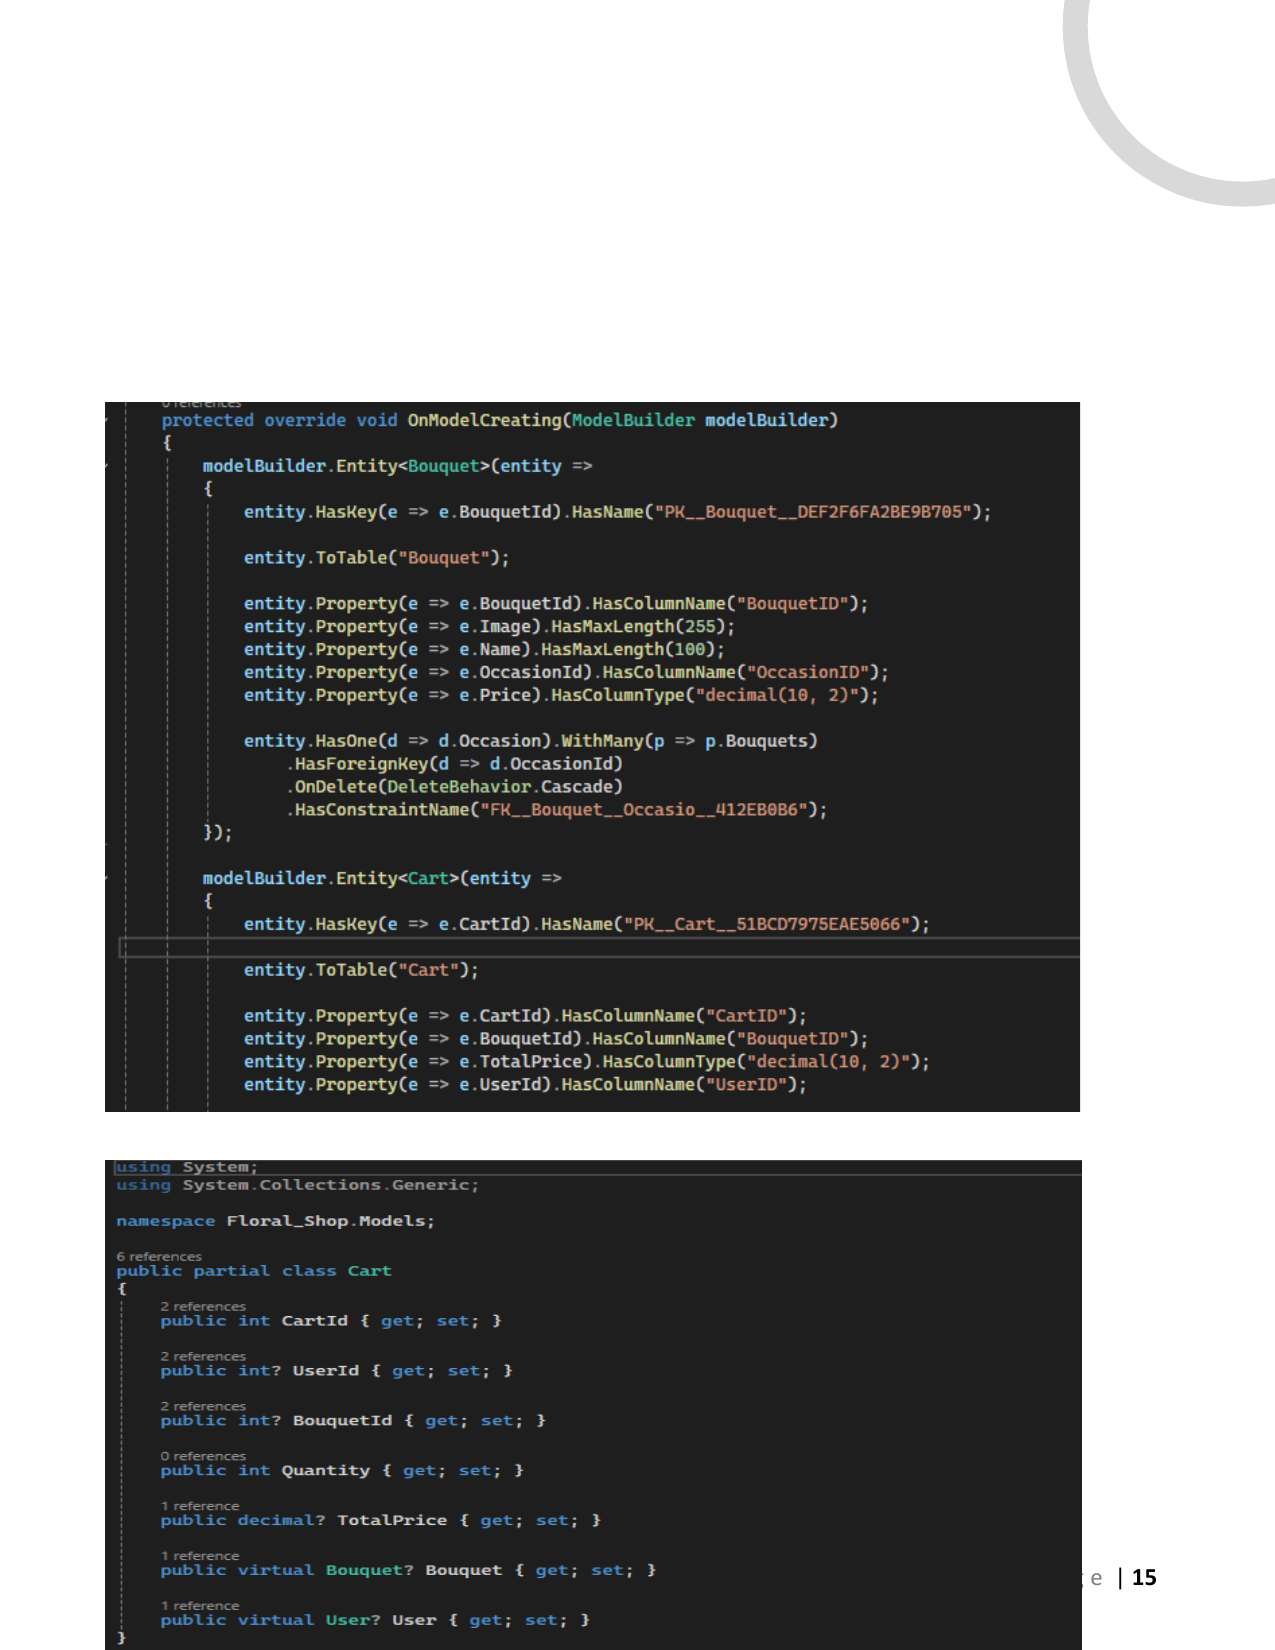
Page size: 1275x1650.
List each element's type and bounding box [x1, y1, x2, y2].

picture [105, 402, 1081, 1112]
picture [105, 1160, 1082, 1650]
